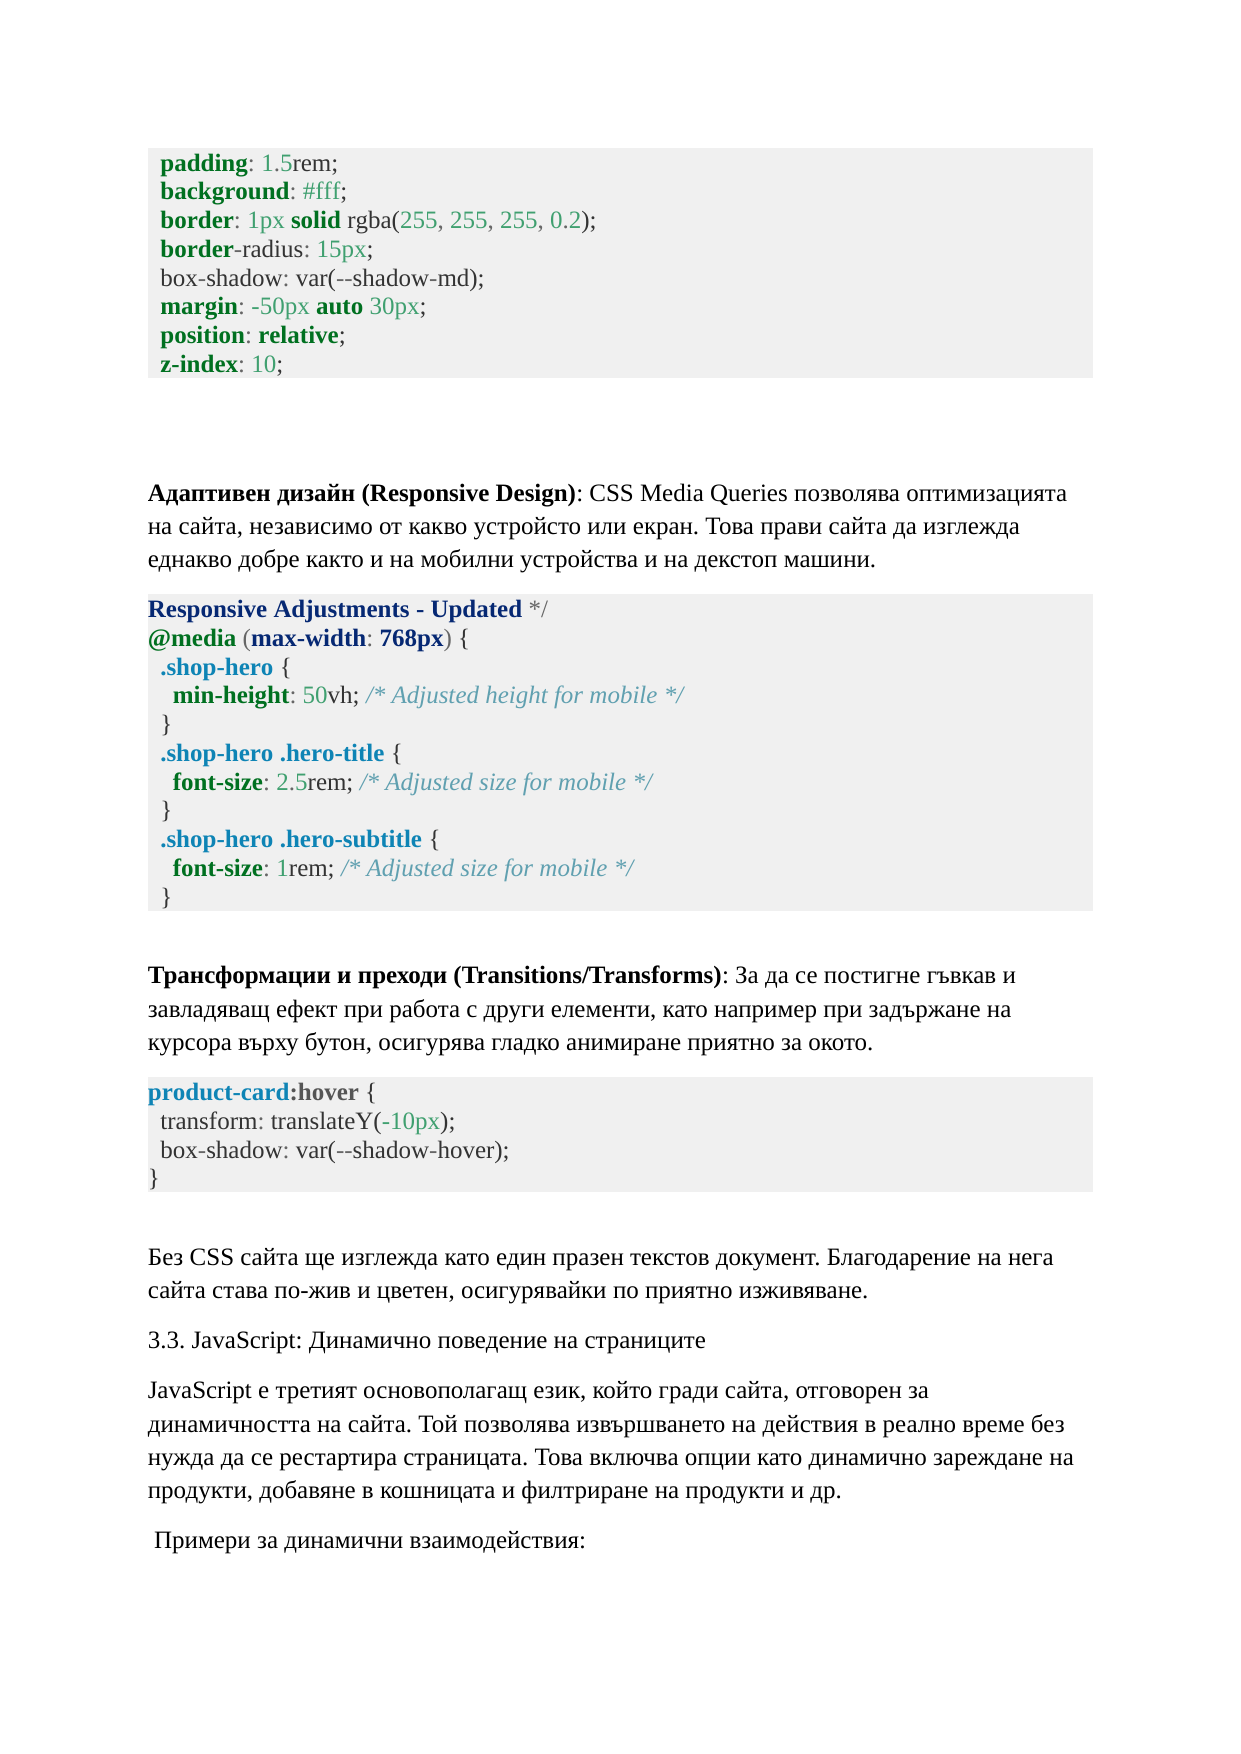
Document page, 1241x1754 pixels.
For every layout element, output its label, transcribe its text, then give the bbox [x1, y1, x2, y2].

text border-radius: 15px; [148, 234, 1093, 263]
text box-shadow: var(--shadow-md); [148, 263, 1093, 291]
text background: #fff; [148, 176, 1093, 205]
text margin: -50px auto 30px; [148, 291, 1093, 320]
text Примери за динамични взаимодействия: [148, 1526, 1093, 1554]
text .shop-hero { [148, 652, 1093, 681]
text } [148, 882, 1093, 911]
text position: relative; [148, 320, 1093, 349]
text product-card:hover { [148, 1077, 1093, 1106]
text Responsive Adjustments - Updated */ [148, 594, 1093, 623]
text box-shadow: var(--shadow-hover); [148, 1135, 1093, 1163]
text border: 1px solid rgba(255, 255, 255, 0.2); [148, 205, 1093, 234]
text .shop-hero .hero-subtitle { [148, 824, 1093, 853]
text Адаптивен дизайн (Responsive Design): CSS Media Queries позволява оптимизацията на сайта, независимо от какво устройсто или екран. Това прави сайта да изглежда еднакво добре както и на мобилни устройства и на декстоп машини. [148, 478, 1093, 573]
text } [148, 796, 1093, 824]
text min-height: 50vh; /* Adjusted height for mobile */ [148, 681, 1093, 709]
text Без CSS сайта ще изглежда като един празен текстов документ. Благодарение на нега сайта става по-жив и цветен, осигурявайки по приятно изживяване. [148, 1242, 1093, 1304]
text Трансформации и преходи (Transitions/Transforms): За да се постигне гъвкав и завладяващ ефект при работа с други елементи, като например при задържане на курсора върху бутон, осигурява гладко анимиране приятно за окото. [148, 961, 1093, 1056]
text } [148, 709, 1093, 738]
text JavaScript е третият основополагащ език, който гради сайта, отговорен за динамичността на сайта. Той позволява извършването на действия в реално време без нужда да се рестартира страницата. Това включва опции като динамично зареждане на продукти, добавяне в кошницата и филтриране на продукти и др. [148, 1376, 1093, 1504]
text z-index: 10; [148, 349, 1093, 378]
text font-size: 2.5rem; /* Adjusted size for mobile */ [148, 767, 1093, 796]
text } [148, 1163, 1093, 1192]
text 3.3. JavaScript: Динамично поведение на страниците [148, 1326, 1093, 1354]
text transform: translateY(-10px); [148, 1106, 1093, 1135]
text padding: 1.5rem; [148, 148, 1093, 176]
text @media (max-width: 768px) { [148, 623, 1093, 652]
text .shop-hero .hero-title { [148, 738, 1093, 767]
text font-size: 1rem; /* Adjusted size for mobile */ [148, 853, 1093, 882]
